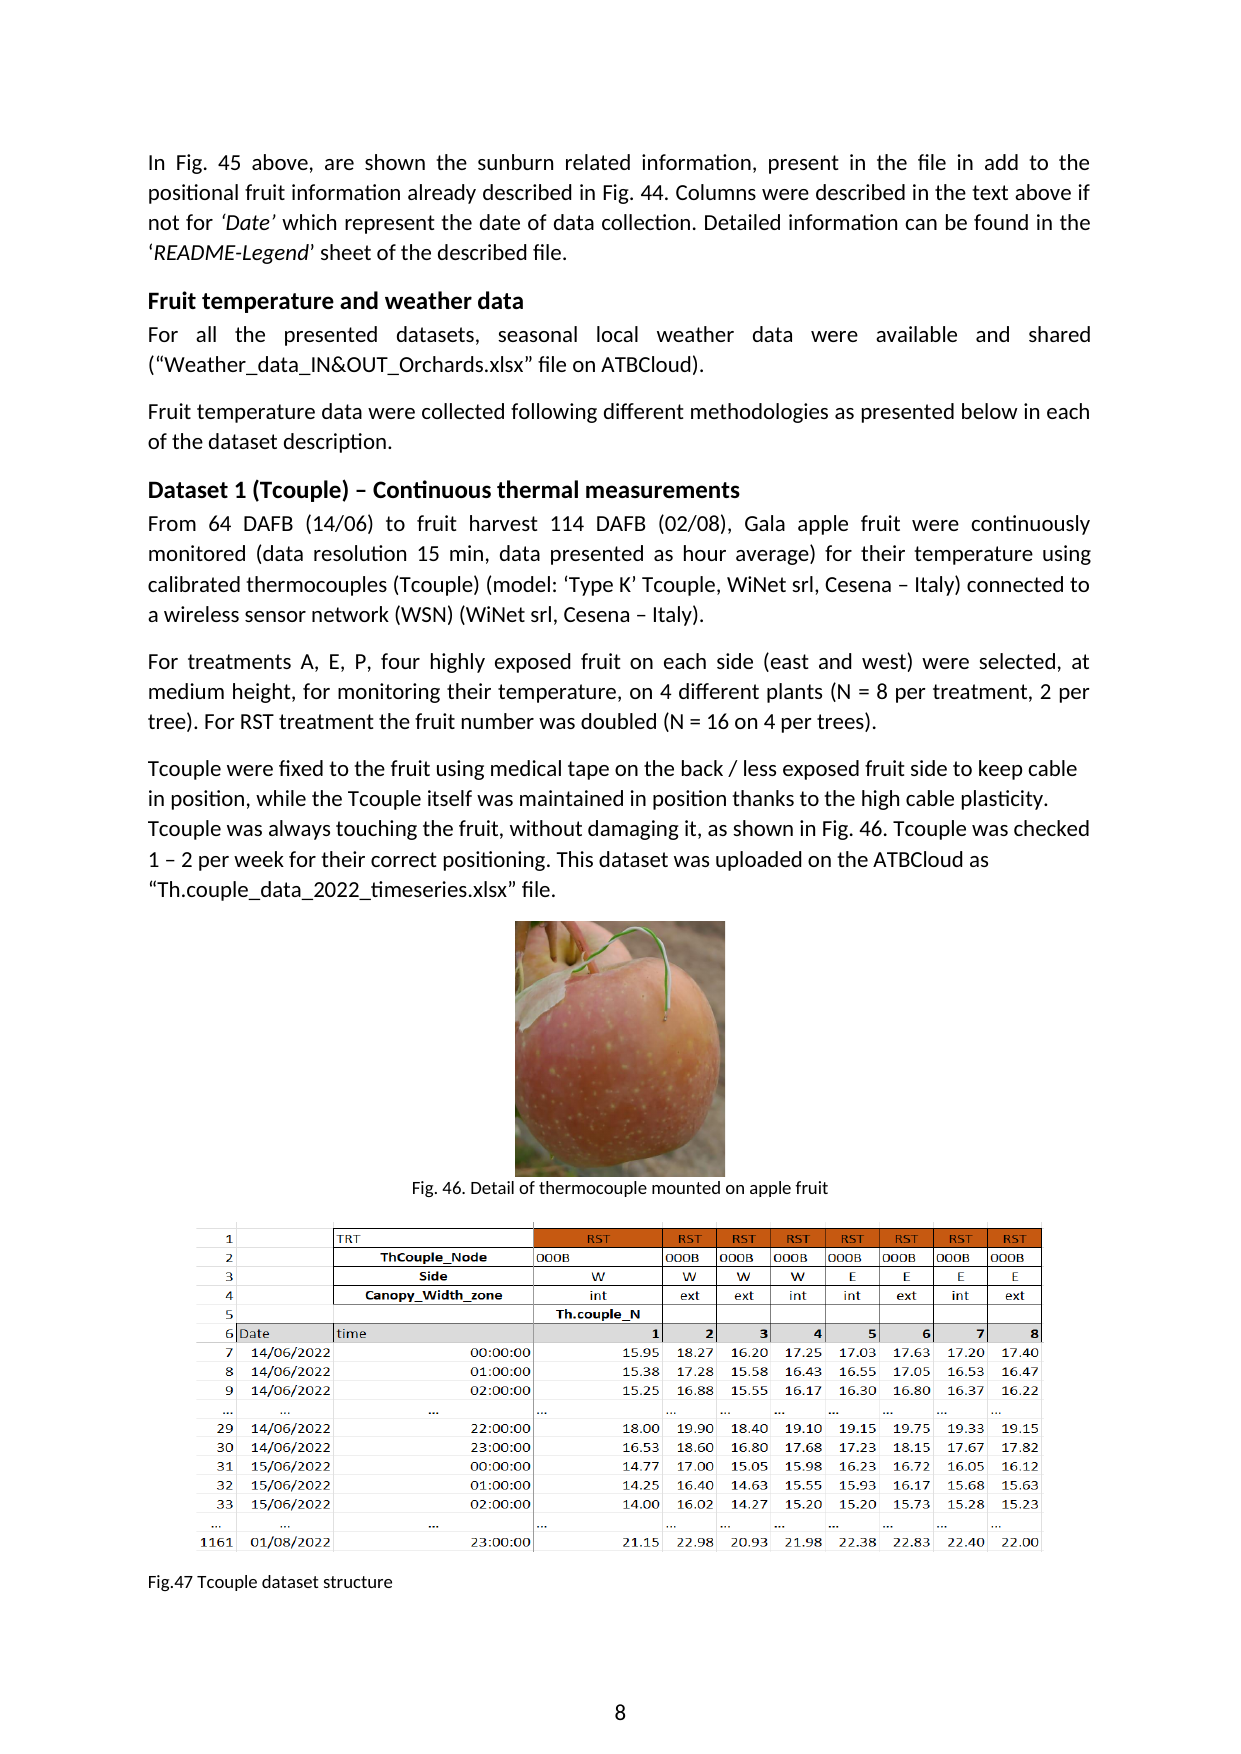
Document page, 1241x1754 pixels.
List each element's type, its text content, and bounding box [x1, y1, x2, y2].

text From 64 DAFB (14/06) to fruit harvest 114 DAFB (02/08), Gala apple fruit were continuously monitored (data resolution 15 min, data presented as hour average) for their temperature using calibrated thermocouples (Tcouple) (model: ‘Type K’ Tcouple, WiNet srl, Cesena – Italy) connected to a wireless sensor network (WSN) (WiNet srl, Cesena – Italy). [148, 509, 1093, 628]
text Tcouple were fixed to the fruit using medical tape on the back / less exposed fruit side to keep cable in position, while the Tcouple itself was maintained in position thanks to the high cable plasticity. Tcouple was always touching the fruit, without damaging it, as shown in Fig. 46. Tcouple was checked 1 – 2 per week for their correct positioning. This dataset was uploaded on the ATBCloud as “Th.couple_data_2022_timeseries.xlsx” file. [148, 754, 1093, 903]
text In Fig. 45 above, are shown the sunburn related information, present in the file in add to the positional fruit information already described in Fig. 44. Columns were described in the text above if not for ‘Date’ which represent the date of data collection. Detailed information can be found in the ‘README-Legend’ sheet of the described file. [148, 148, 1093, 266]
text For all the presented datasets, seasonal local weather data were available and shared (“Weather_data_IN&OUT_Orchards.xlsx” file on ATBCloud). [148, 320, 1093, 378]
text Fruit temperature data were collected following different methodologies as presented below in each of the dataset description. [148, 397, 1093, 455]
text Fig. 46. Detail of thermocouple mounted on apple fruit [148, 1176, 1093, 1199]
picture [196, 1222, 1044, 1552]
text For treatments A, E, P, four highly exposed fruit on each side (east and west) were selected, at medium height, for monitoring their temperature, on 4 different plants (N = 8 per treatment, 2 per tree). For RST treatment the fruit number was doubled (N = 16 on 4 per trees). [148, 647, 1093, 735]
subtitle Dataset 1 (Tcouple) – Continuous thermal measurements [148, 474, 1093, 505]
text Fig.47 Tcouple dataset structure [148, 1570, 1093, 1593]
picture [515, 921, 725, 1177]
subtitle Fruit temperature and weather data [148, 285, 1093, 316]
